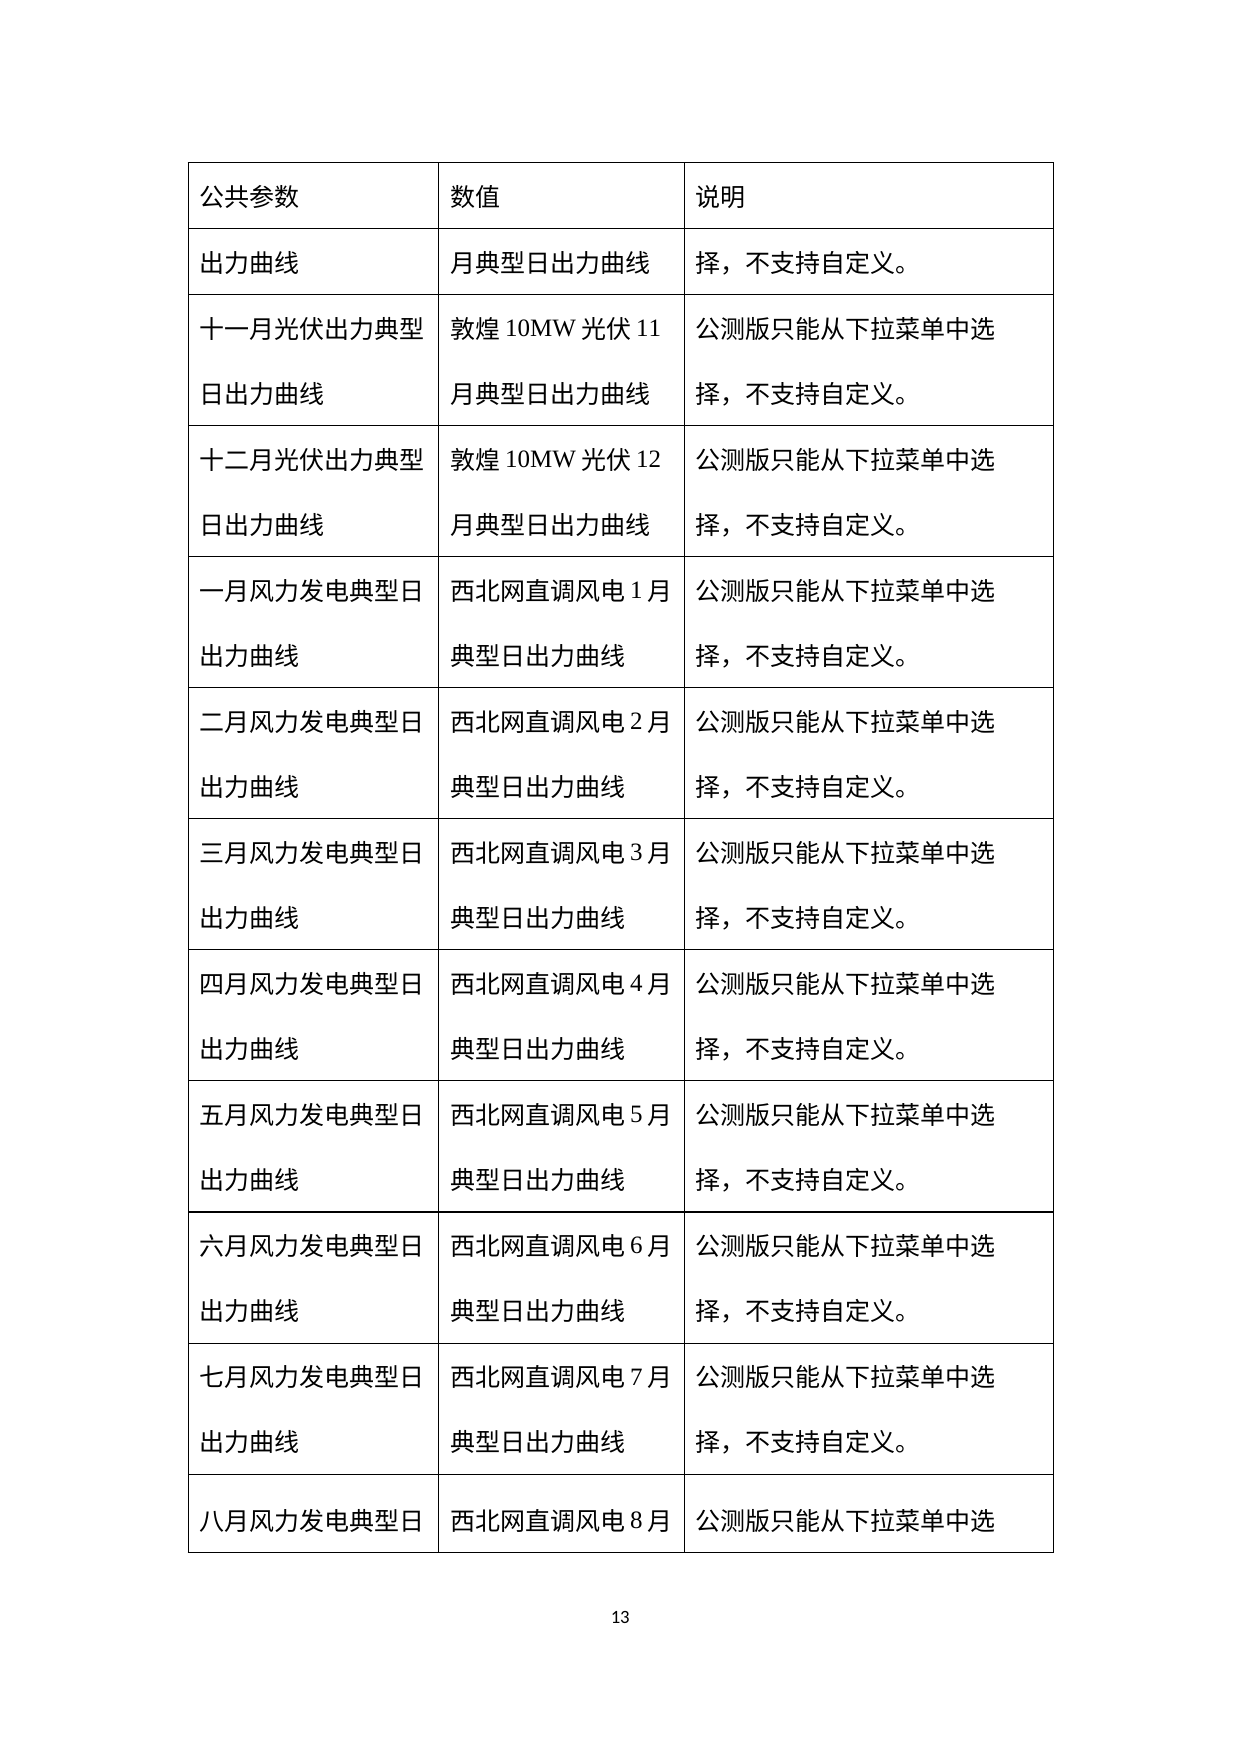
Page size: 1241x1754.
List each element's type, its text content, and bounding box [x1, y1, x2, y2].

table_cell 十月光伏出力典型日出力曲线 [189, 229, 438, 294]
table_cell 公测版只能从下拉菜单中选择，不支持自定义。 [685, 950, 1053, 1080]
table_cell 公测版只能从下拉菜单中选择，不支持自定义。 [685, 295, 1053, 425]
table_cell 二月风力发电典型日出力曲线 [189, 688, 438, 818]
table_cell 五月风力发电典型日出力曲线 [189, 1081, 438, 1211]
table_cell 四月风力发电典型日出力曲线 [189, 950, 438, 1080]
table_header 说明 [685, 163, 1053, 228]
table_cell 西北网直调风电7月典型日出力曲线 [439, 1344, 684, 1473]
table_cell 公测版只能从下拉菜单中选择，不支持自定义。 [685, 1081, 1053, 1211]
table_cell 西北网直调风电3月典型日出力曲线 [439, 819, 684, 949]
table_cell 西北网直调风电6月典型日出力曲线 [439, 1213, 684, 1342]
table_cell 西北网直调风电2月典型日出力曲线 [439, 688, 684, 818]
table_cell 公测版只能从下拉菜单中选择，不支持自定义。 [685, 229, 1053, 294]
table_cell 敦煌10MW光伏11月典型日出力曲线 [439, 295, 684, 425]
table_cell 西北网直调风电8月典型日出力曲线 [439, 1475, 684, 1552]
table_cell 公测版只能从下拉菜单中选择，不支持自定义。 [685, 557, 1053, 687]
table_cell 十二月光伏出力典型日出力曲线 [189, 426, 438, 556]
table_cell 西北网直调风电1月典型日出力曲线 [439, 557, 684, 687]
table_header 公共参数 [189, 163, 438, 228]
table_cell 西北网直调风电4月典型日出力曲线 [439, 950, 684, 1080]
table_cell 公测版只能从下拉菜单中选择，不支持自定义。 [685, 819, 1053, 949]
table_cell 六月风力发电典型日出力曲线 [189, 1213, 438, 1342]
table_cell 公测版只能从下拉菜单中选择，不支持自定义。 [685, 426, 1053, 556]
table_cell 公测版只能从下拉菜单中选择，不支持自定义。 [685, 688, 1053, 818]
table_cell 三月风力发电典型日出力曲线 [189, 819, 438, 949]
table_cell 七月风力发电典型日出力曲线 [189, 1344, 438, 1473]
table_cell 公测版只能从下拉菜单中选择，不支持自定义。 [685, 1213, 1053, 1342]
table_cell 西北网直调风电5月典型日出力曲线 [439, 1081, 684, 1211]
table_cell 十一月光伏出力典型日出力曲线 [189, 295, 438, 425]
table_cell 一月风力发电典型日出力曲线 [189, 557, 438, 687]
table_cell 敦煌10MW光伏10月典型日出力曲线 [439, 229, 684, 294]
table_cell 公测版只能从下拉菜单中选择，不支持自定义。 [685, 1475, 1053, 1552]
table_cell 敦煌10MW光伏12月典型日出力曲线 [439, 426, 684, 556]
table_cell 公测版只能从下拉菜单中选择，不支持自定义。 [685, 1344, 1053, 1473]
table_cell 八月风力发电典型日出力曲线 [189, 1475, 438, 1552]
table_header 数值 [439, 163, 684, 228]
